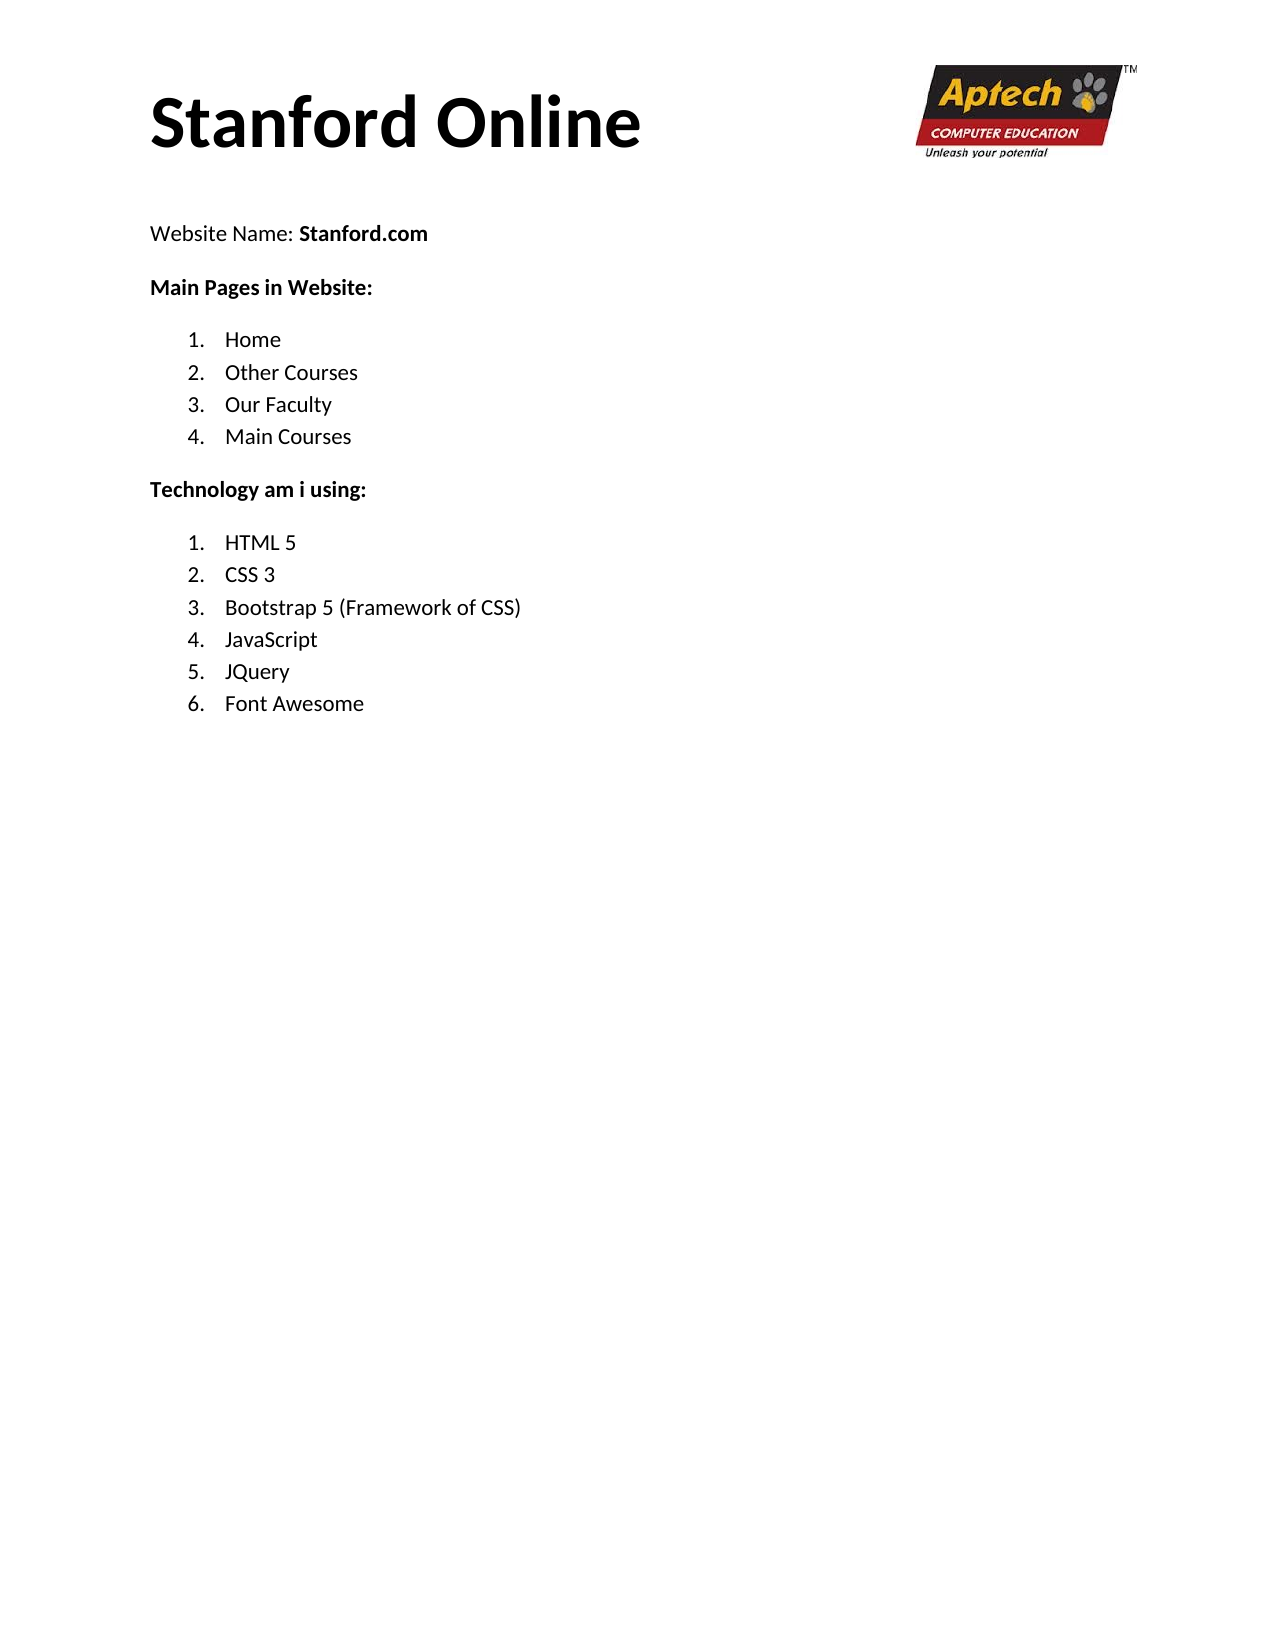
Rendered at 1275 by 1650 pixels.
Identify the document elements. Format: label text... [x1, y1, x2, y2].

text Main Pages in Website: [150, 273, 1125, 301]
picture [915, 65, 1137, 158]
text Technology am i using: [150, 475, 1125, 503]
list CSS 3 [187, 560, 1125, 588]
list Home [187, 326, 1125, 354]
list Bootstrap 5 (Framework of CSS) [187, 593, 1125, 621]
list JavaScript [187, 625, 1125, 653]
list HTML 5 [187, 528, 1125, 556]
list JQuery [187, 657, 1125, 685]
list Other Courses [187, 358, 1125, 386]
list Main Courses [187, 422, 1125, 450]
list Font Awesome [187, 689, 1125, 717]
list Our Faculty [187, 390, 1125, 418]
text Website Name: Stanford.com [150, 219, 1125, 248]
